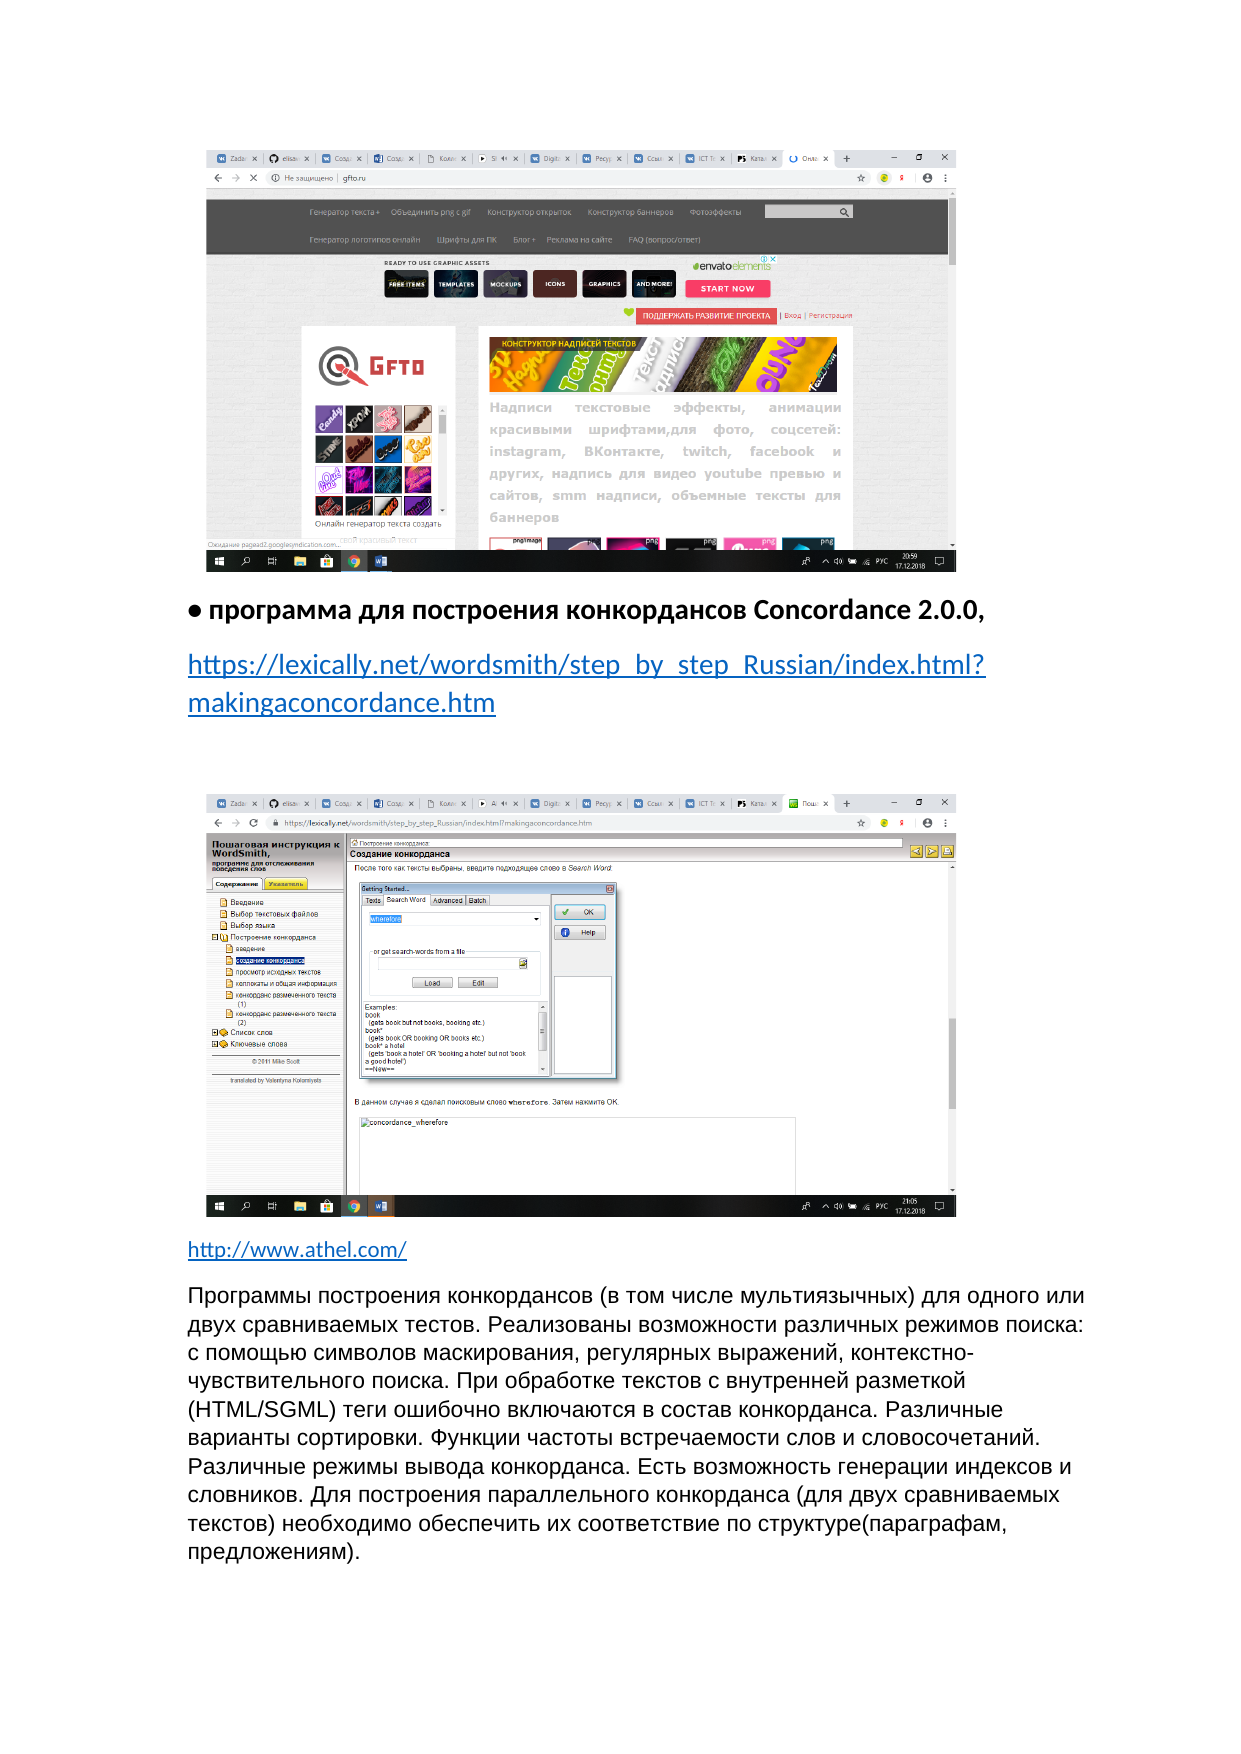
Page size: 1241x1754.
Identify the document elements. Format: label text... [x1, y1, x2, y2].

text http://www.athel.com/ [187, 1235, 1090, 1263]
text • программа для построения конкордансов Concordance 2.0.0, [187, 591, 1090, 626]
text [187, 1282, 1090, 1564]
text https://lexically.net/wordsmith/step_by_step_Russian/index.html?makingaconcordance.htm [187, 646, 1090, 720]
